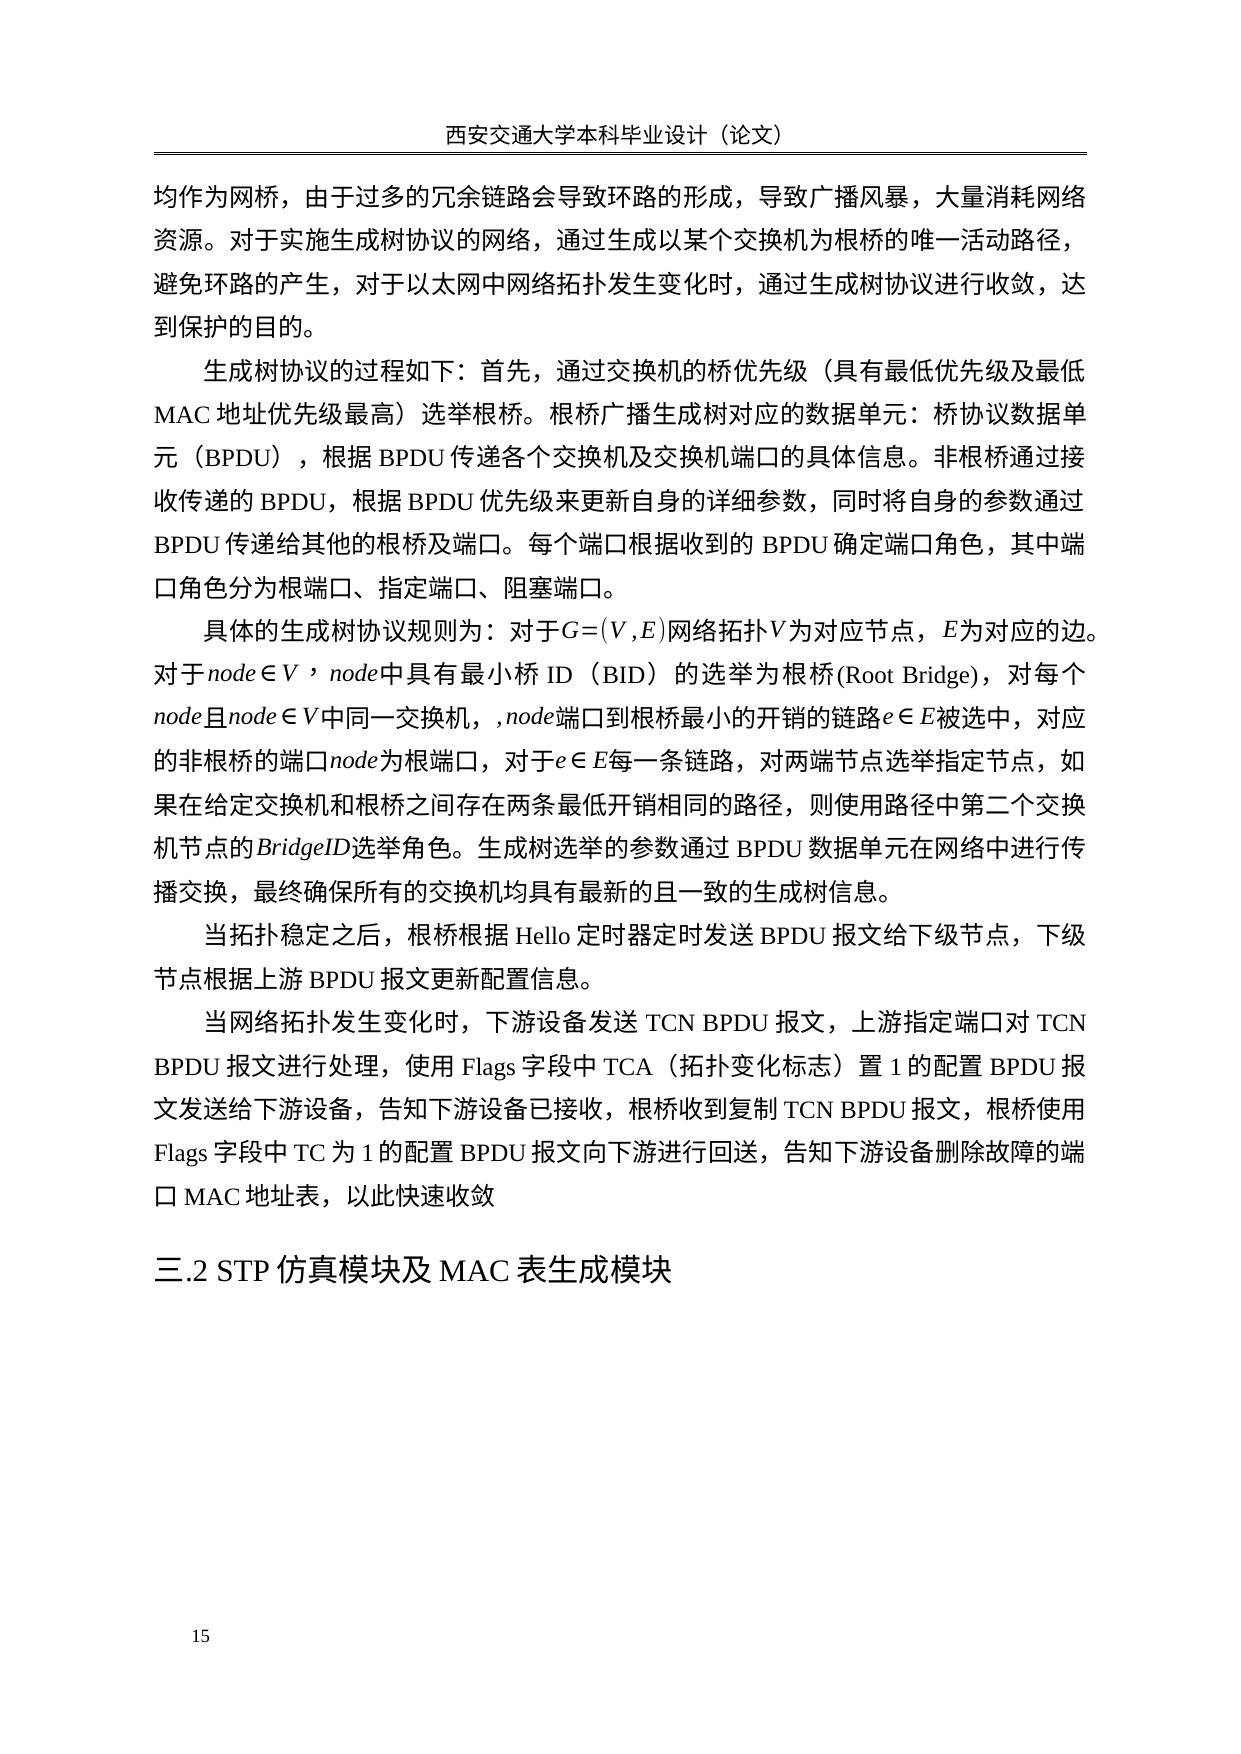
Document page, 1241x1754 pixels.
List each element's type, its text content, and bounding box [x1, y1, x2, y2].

subtitle STP仿真模块及MAC表生成模块 [153, 1245, 1087, 1290]
text 生成树协议的过程如下：首先，通过交换机的桥优先级（具有最低优先级及最低MAC地址优先级最高）选举根桥。根桥广播生成树对应的数据单元：桥协议数据单元（BPDU），根据BPDU传递各个交换机及交换机端口的具体信息。非根桥通过接收传递的BPDU，根据BPDU优先级来更新自身的详细参数，同时将自身的参数通过BPDU传递给其他的根桥及端口。每个端口根据收到的BPDU确定端口角色，其中端口角色分为根端口、指定端口、阻塞端口。 [153, 351, 1087, 604]
text 具体的生成树协议规则为：对于网络拓扑为对应节点，为对应的边。对于中具有最小桥ID（BID）的选举为根桥(Root Bridge)，对每个且中同一交换机，端口到根桥最小的开销的链路被选中，对应的非根桥的端口为根端口，对于每一条链路，对两端节点选举指定节点，如果在给定交换机和根桥之间存在两条最低开销相同的路径，则使用路径中第二个交换机节点的选举角色。生成树选举的参数通过BPDU数据单元在网络中进行传播交换，最终确保所有的交换机均具有最新的且一致的生成树信息。 [153, 612, 1087, 908]
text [153, 177, 1087, 344]
text 当网络拓扑发生变化时，下游设备发送TCN BPDU报文，上游指定端口对TCN BPDU报文进行处理，使用Flags字段中TCA（拓扑变化标志）置1的配置BPDU报文发送给下游设备，告知下游设备已接收，根桥收到复制TCN BPDU报文，根桥使用Flags字段中TC为1的配置BPDU报文向下游进行回送，告知下游设备删除故障的端口MAC地址表，以此快速收敛 [153, 1002, 1087, 1212]
text 当拓扑稳定之后，根桥根据Hello定时器定时发送BPDU报文给下级节点，下级节点根据上游BPDU报文更新配置信息。 [153, 916, 1087, 995]
